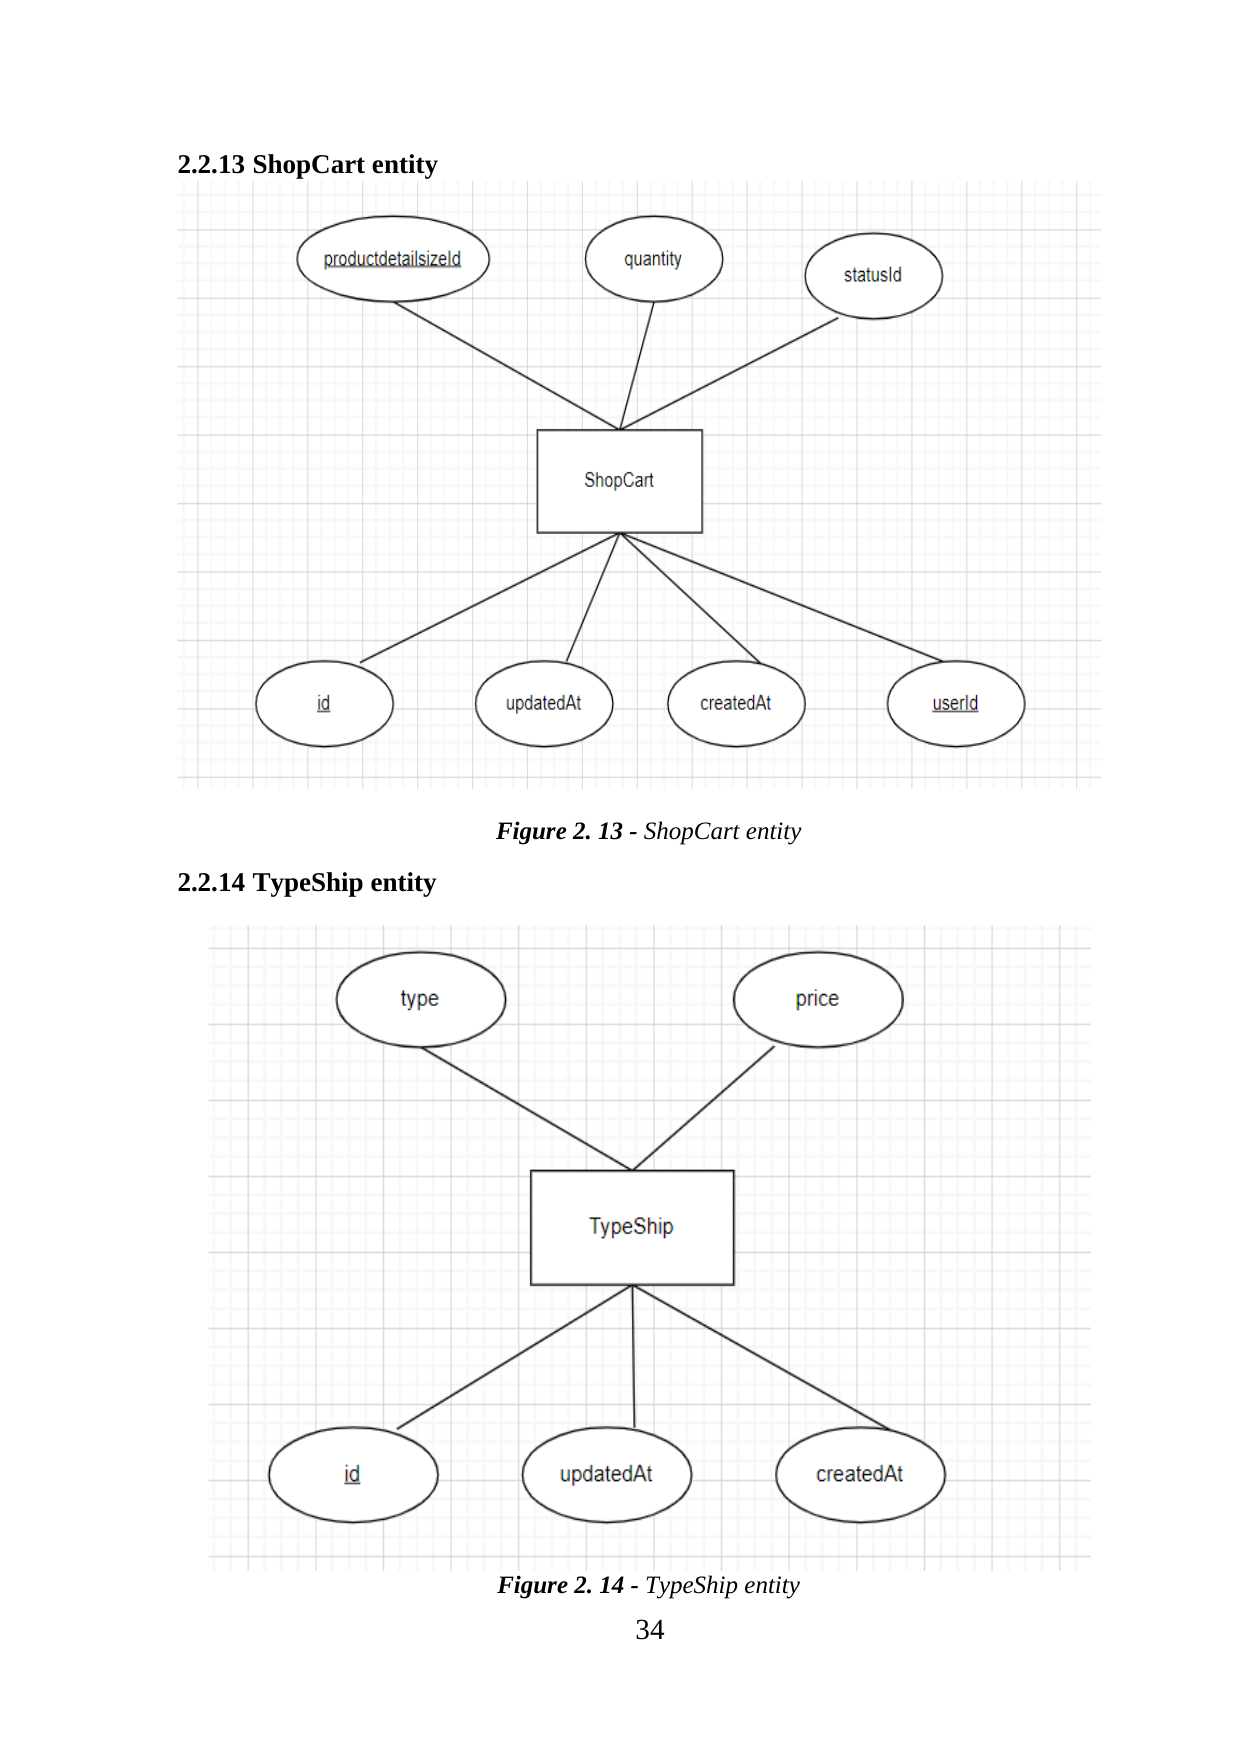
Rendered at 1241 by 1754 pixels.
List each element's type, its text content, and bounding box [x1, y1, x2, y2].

picture [177, 181, 1102, 789]
subtitle TypeShip entity [177, 866, 1122, 897]
picture [208, 925, 1091, 1571]
subtitle ShopCart entity [177, 148, 1122, 179]
